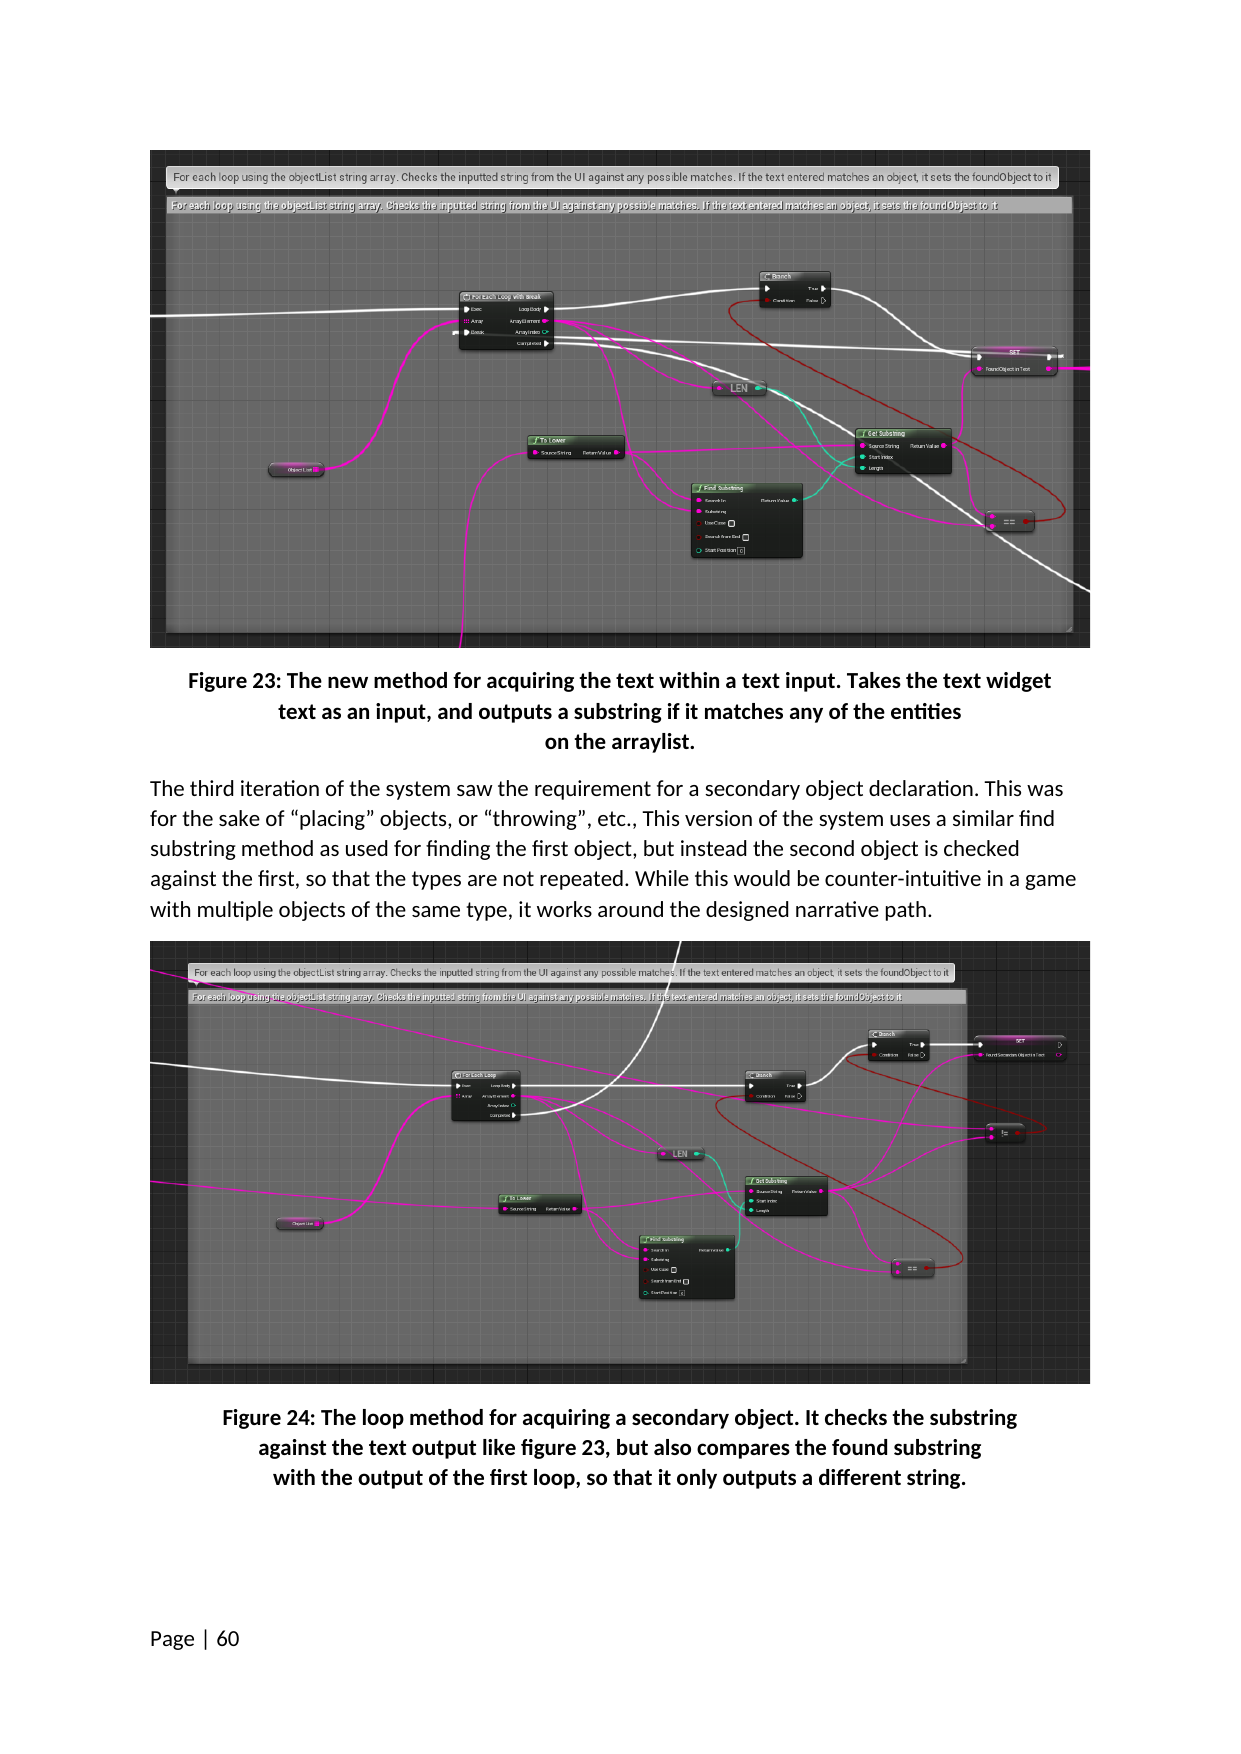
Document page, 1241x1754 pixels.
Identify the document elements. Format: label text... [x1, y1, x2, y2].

text Figure 24: The loop method for acquiring a secondary object. It checks the substring against the text output like figure 23, but also compares the found substring with the output of the first loop, so that it only outputs a different string. [150, 1403, 1090, 1491]
text The third iteration of the system saw the requirement for a secondary object declaration. This was for the sake of “placing” objects, or “throwing”, etc., This version of the system uses a similar find substring method as used for finding the first object, but instead the second object is checked against the first, so that the types are not repeated. While this would be counter-intuitive in a game with multiple objects of the same type, it works around the designed narrative path. [150, 774, 1090, 923]
picture [150, 941, 1091, 1384]
text Figure 23: The new method for acquiring the text within a text input. Takes the text widget text as an input, and outputs a substring if it matches any of the entities on the arraylist. [150, 667, 1090, 755]
picture [150, 150, 1091, 648]
